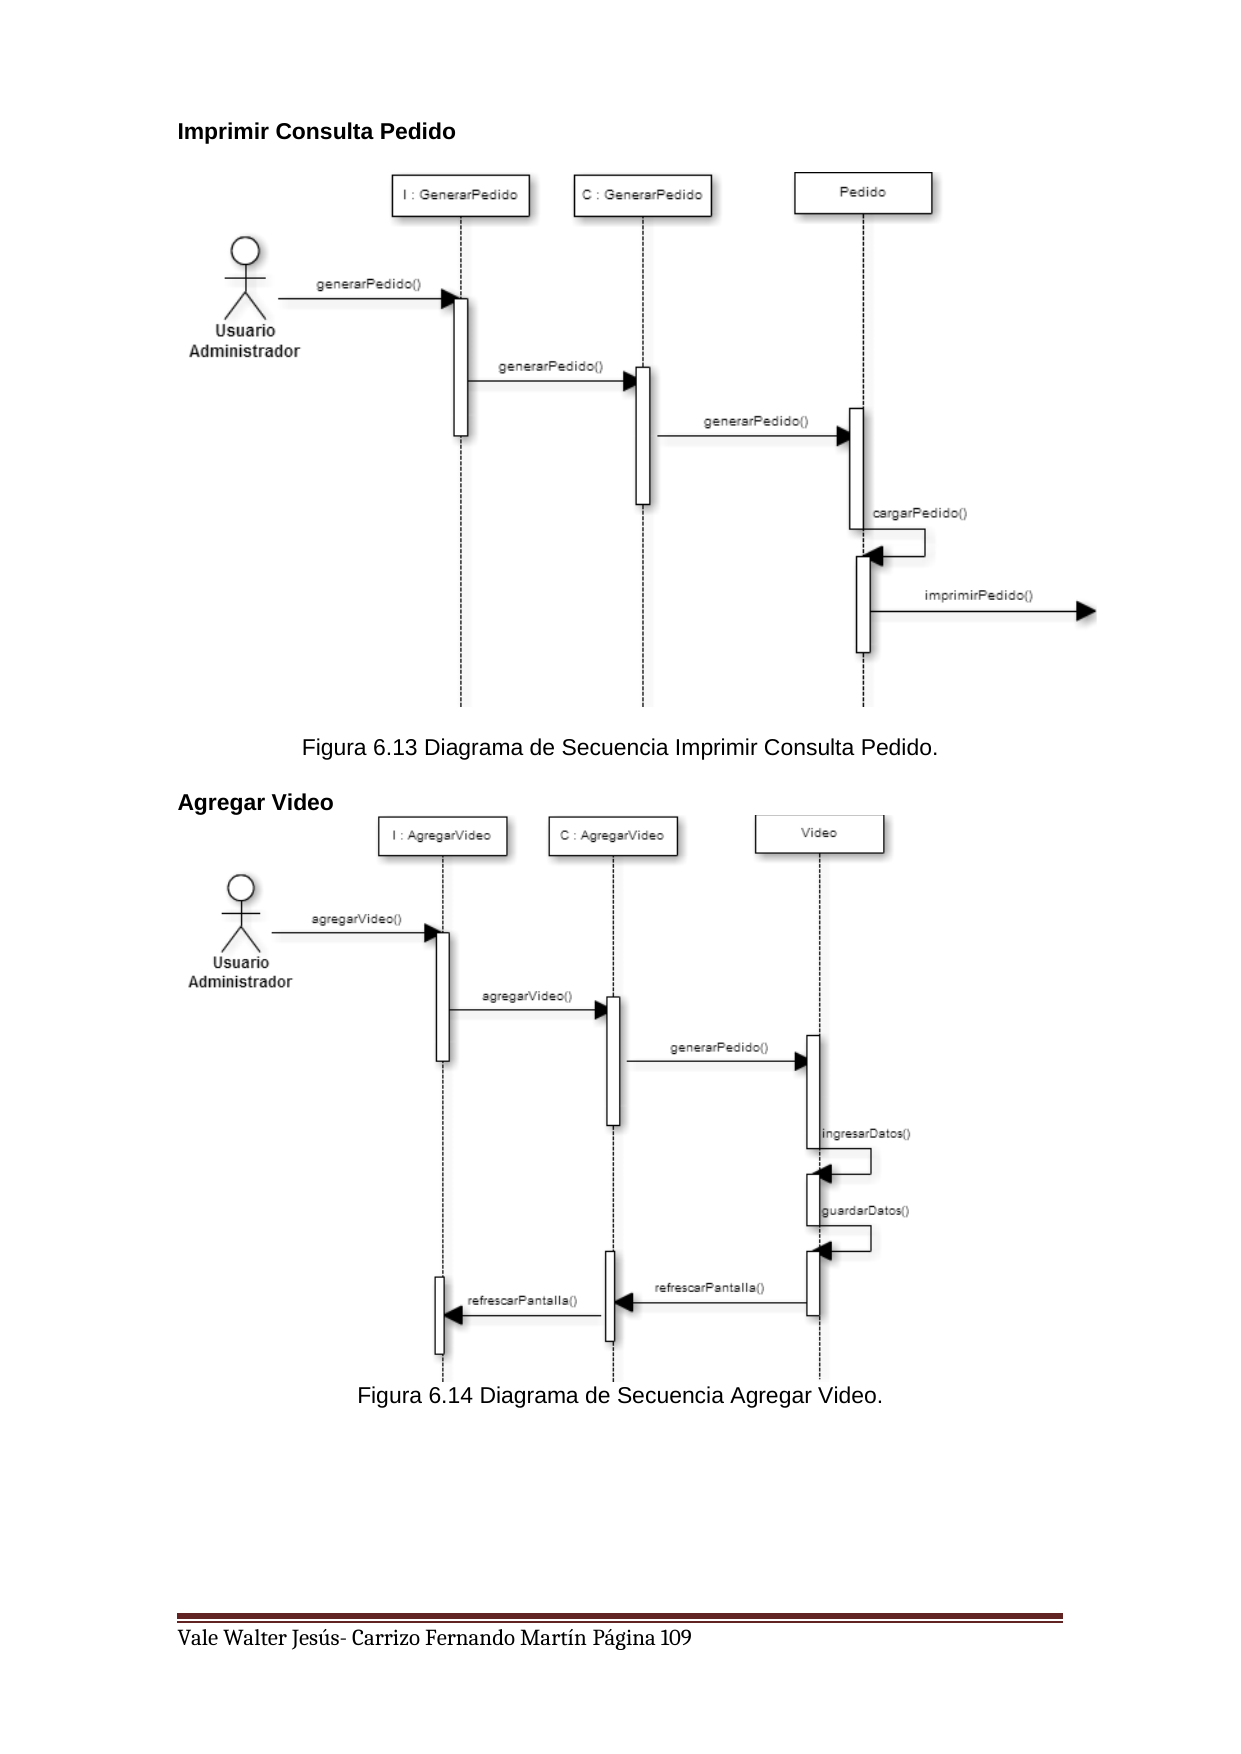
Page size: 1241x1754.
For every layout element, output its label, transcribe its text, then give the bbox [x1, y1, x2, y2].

text Figura 6.13 Diagrama de Secuencia Imprimir Consulta Pedido. [177, 734, 1063, 761]
text Figura 6.14 Diagrama de Secuencia Agregar Video. [177, 1382, 1063, 1408]
picture [177, 815, 941, 1382]
picture [177, 172, 1097, 707]
text Imprimir Consulta Pedido [177, 118, 1063, 144]
text Agregar Video [177, 788, 1063, 815]
